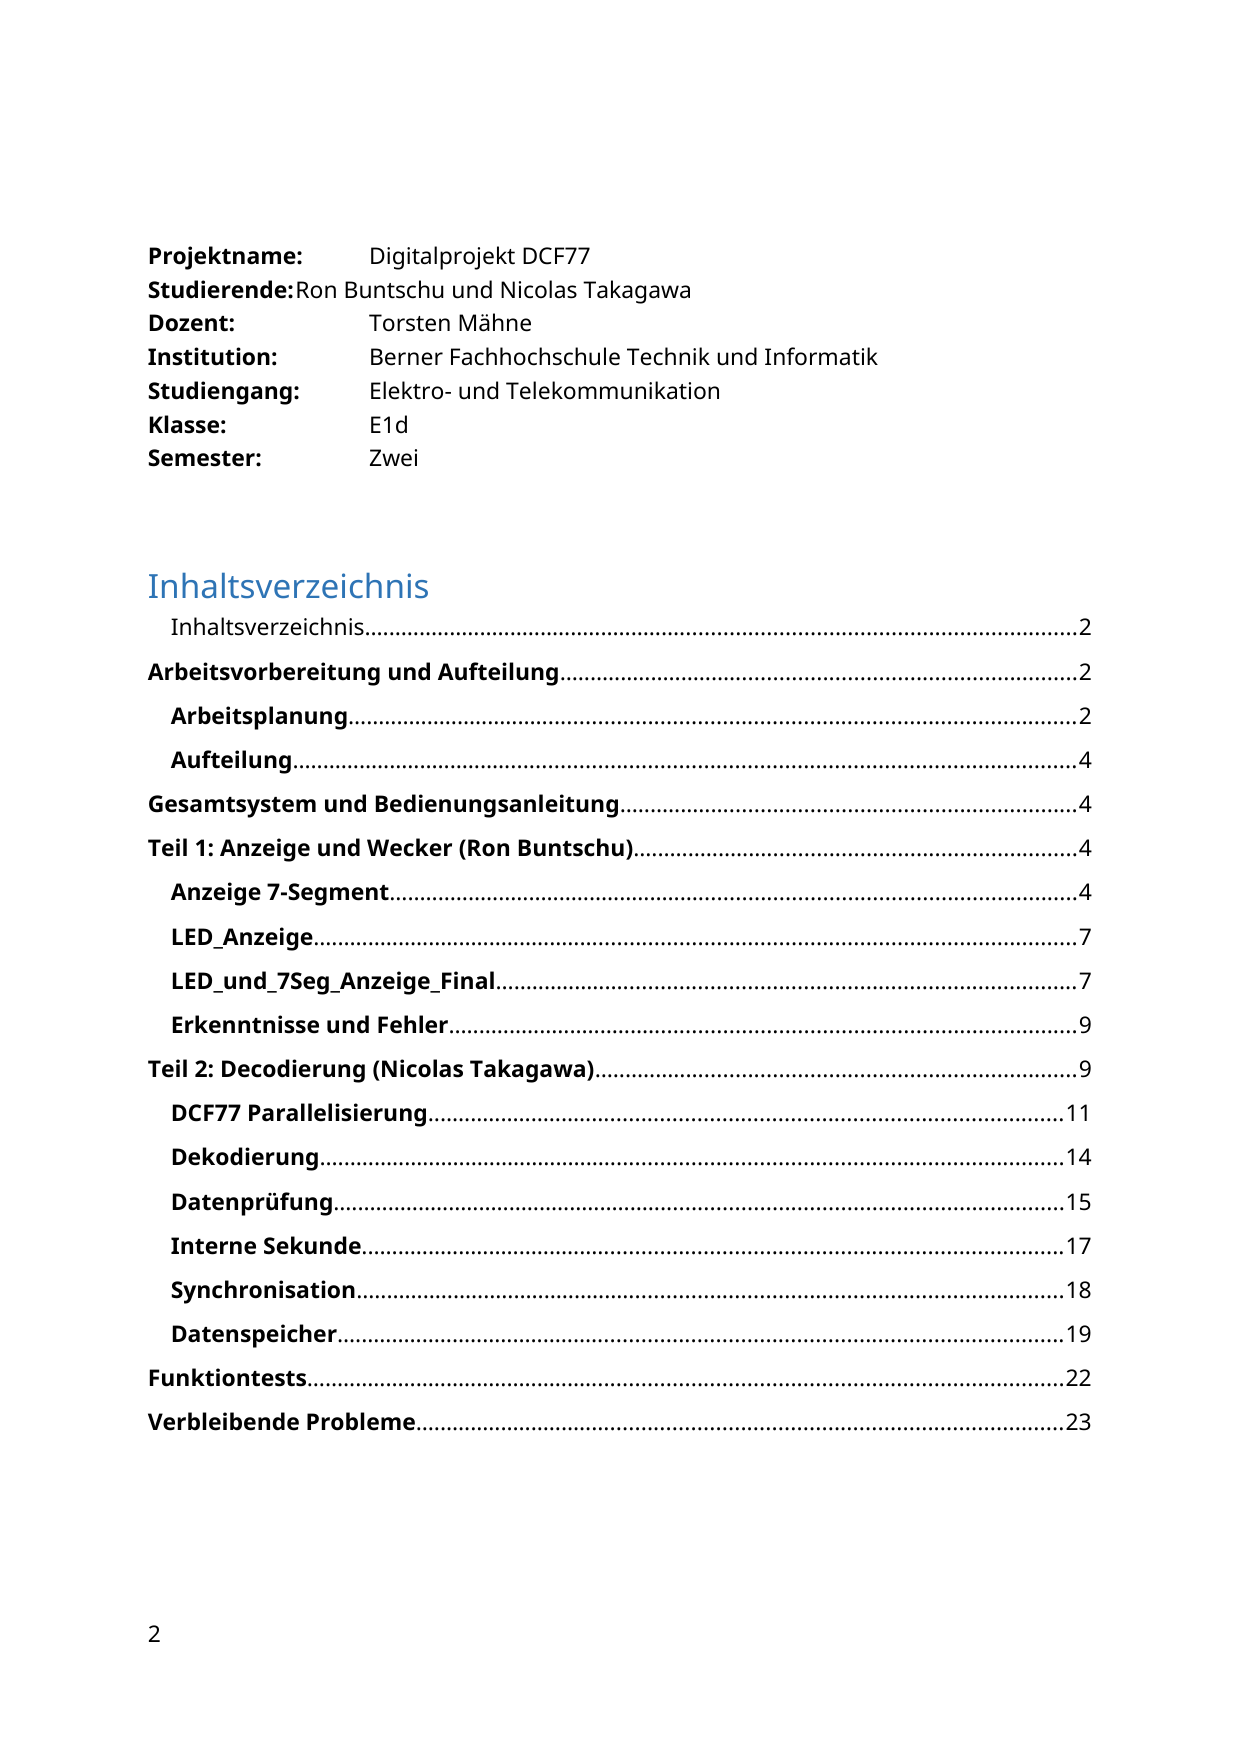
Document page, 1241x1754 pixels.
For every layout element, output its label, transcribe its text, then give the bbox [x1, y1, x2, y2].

text Studiengang: Elektro- und Telekommunikation [148, 375, 1093, 406]
text Projektname: Digitalprojekt DCF77 [148, 240, 1093, 271]
text Institution: Berner Fachhochschule Technik und Informatik [148, 341, 1093, 372]
text Semester: Zwei [148, 442, 1093, 474]
text Studierende: Ron Buntschu und Nicolas Takagawa [148, 274, 1093, 305]
text Dozent: Torsten Mähne [148, 307, 1093, 339]
text Klasse: E1d [148, 409, 1093, 440]
